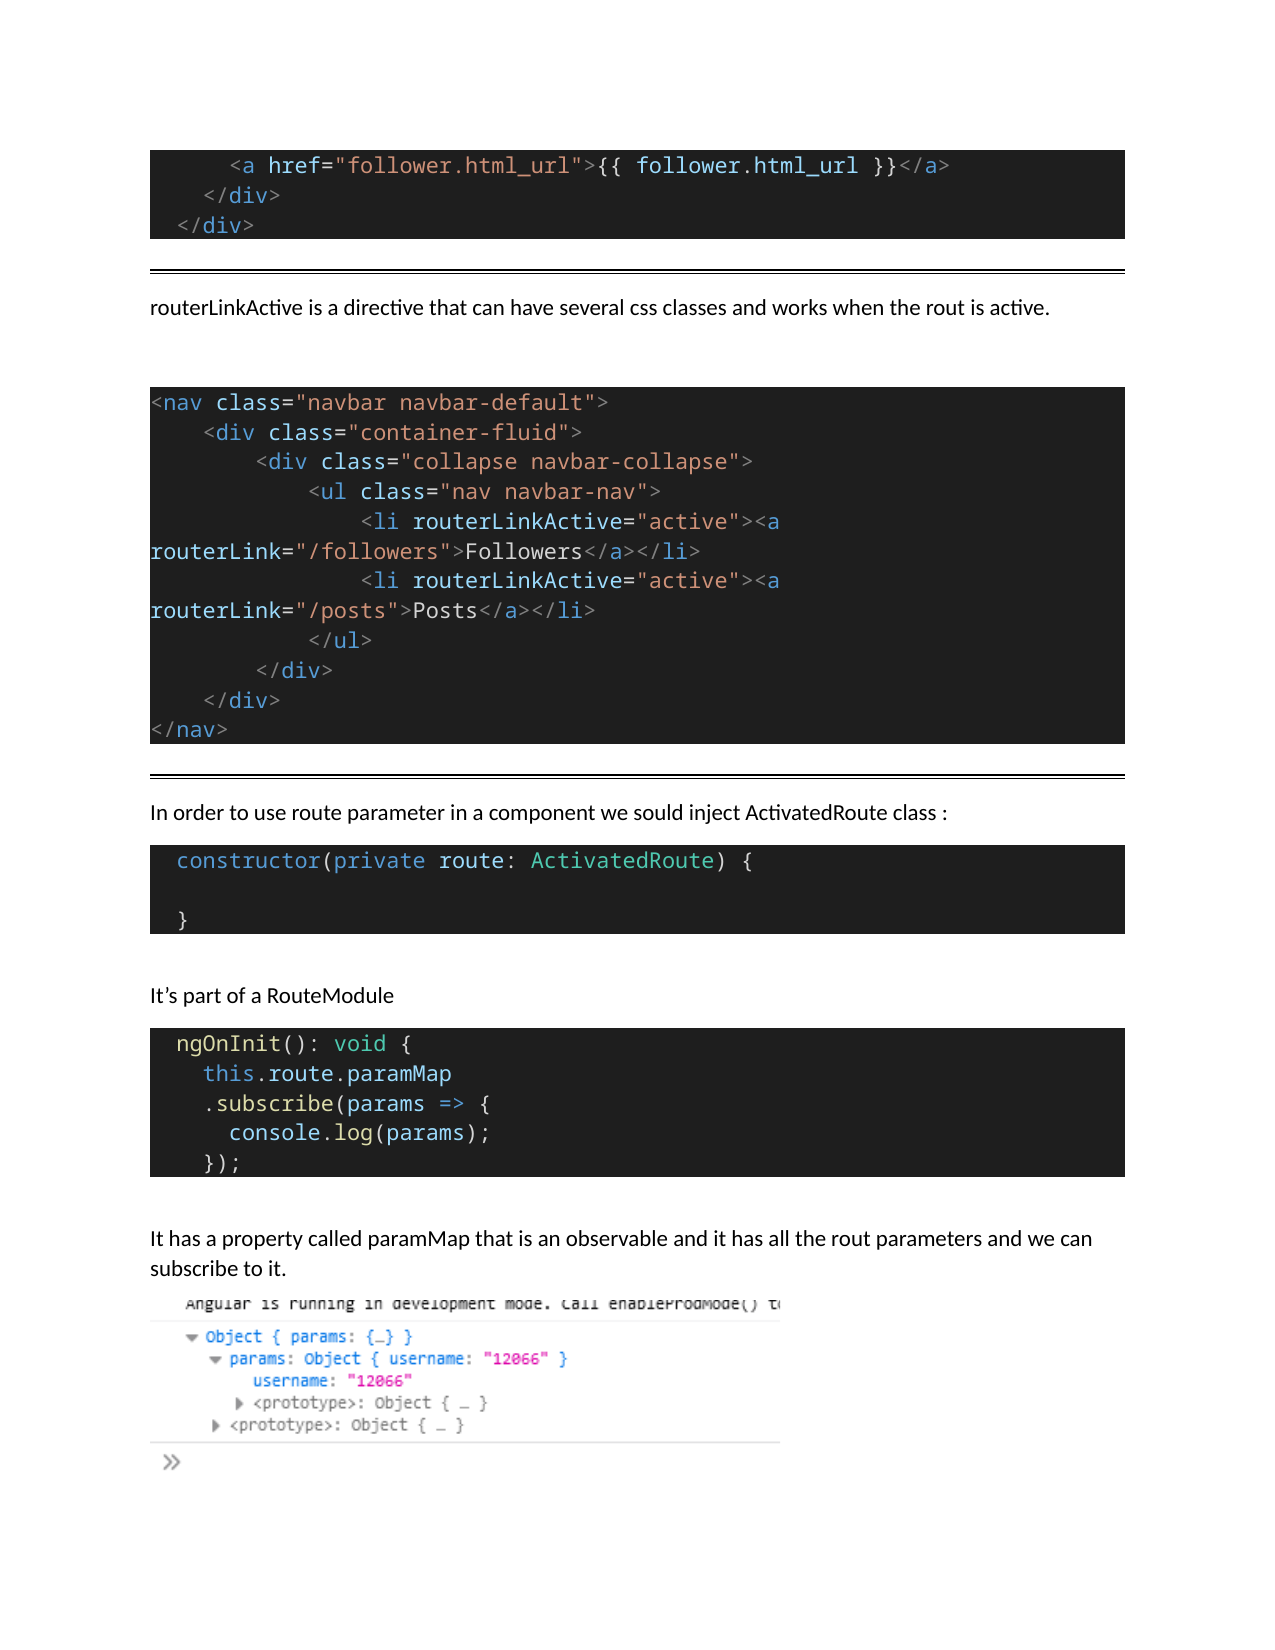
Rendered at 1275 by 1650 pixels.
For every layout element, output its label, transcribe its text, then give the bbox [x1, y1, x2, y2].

text console.log(params); [150, 1117, 1125, 1147]
text <a href="follower.html_url">{{ follower.html_url }}</a> [150, 150, 1125, 180]
text </div> [150, 655, 1125, 685]
text .subscribe(params => { [150, 1087, 1125, 1117]
text <nav class="navbar navbar-default"> [150, 387, 1125, 417]
text <ul class="nav navbar-nav"> [150, 476, 1125, 506]
text In order to use route parameter in a component we sould inject ActivatedRoute class : [150, 798, 1125, 826]
text <li routerLinkActive="active"><a routerLink="/posts">Posts</a></li> [150, 566, 1125, 625]
text ngOnInit(): void { [150, 1028, 1125, 1058]
text </nav> [150, 714, 1125, 744]
text <div class="collapse navbar-collapse"> [150, 446, 1125, 476]
text constructor(private route: ActivatedRoute) { [150, 845, 1125, 874]
text <div class="container-fluid"> [150, 417, 1125, 446]
text It’s part of a RouteModule [150, 981, 1125, 1009]
text </div> [150, 685, 1125, 714]
text <li routerLinkActive="active"><a routerLink="/followers">Followers</a></li> [150, 506, 1125, 566]
text It has a property called paramMap that is an observable and it has all the rout parameters and we can subscribe to it. [150, 1224, 1125, 1282]
text routerLinkActive is a directive that can have several css classes and works when the rout is active. [150, 293, 1125, 321]
text } [150, 904, 1125, 934]
text </ul> [150, 625, 1125, 655]
text this.route.paramMap [150, 1058, 1125, 1087]
picture [150, 1300, 780, 1497]
text }); [150, 1147, 1125, 1177]
text </div> [150, 209, 1125, 239]
text </div> [150, 180, 1125, 209]
